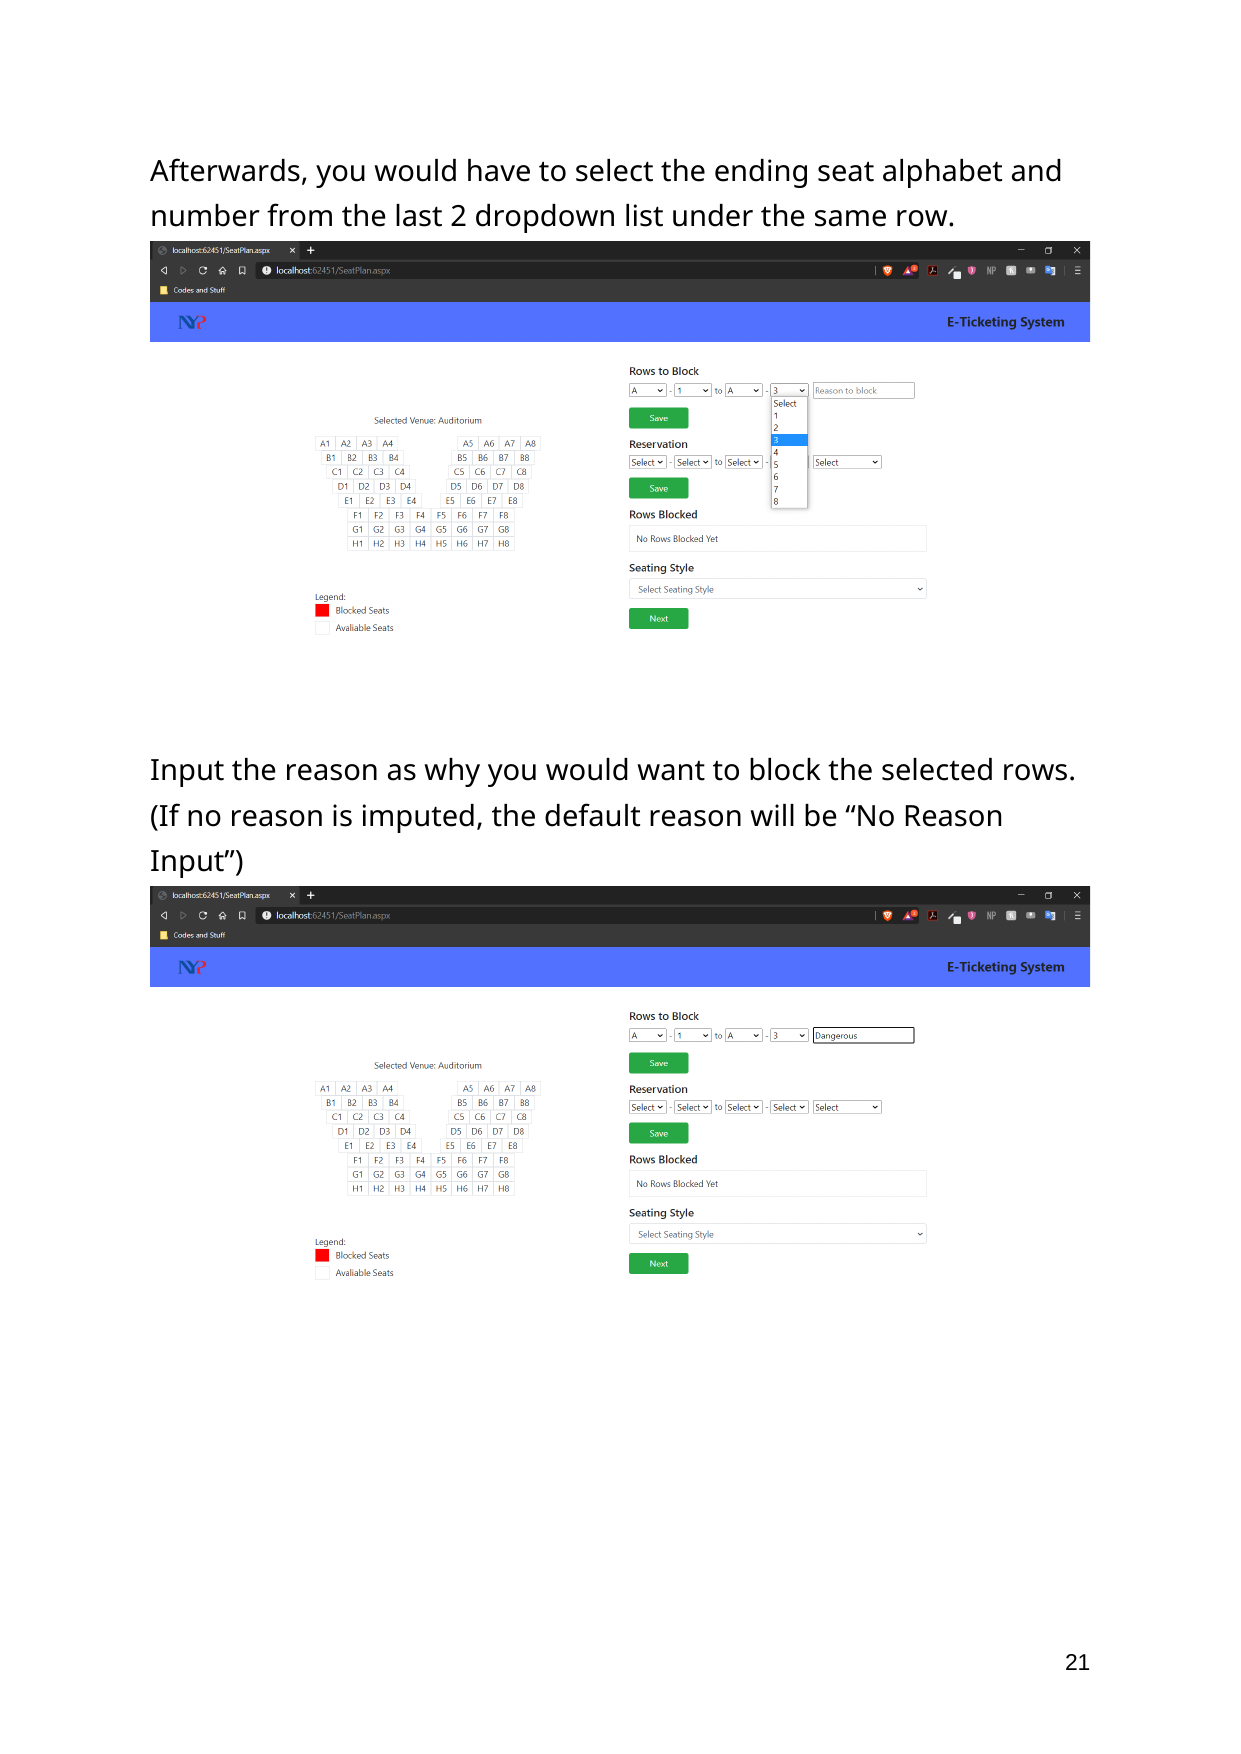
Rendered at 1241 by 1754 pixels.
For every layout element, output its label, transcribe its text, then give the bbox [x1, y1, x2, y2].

text Input the reason as why you would want to block the selected rows. (If no reason is imputed, the default reason will be “No Reason Input”) [150, 749, 1090, 880]
text Afterwards, you would have to select the ending seat alphabet and number from the last 2 dropdown list under the same row. [150, 150, 1090, 235]
picture [150, 241, 1091, 746]
picture [150, 886, 1091, 1391]
